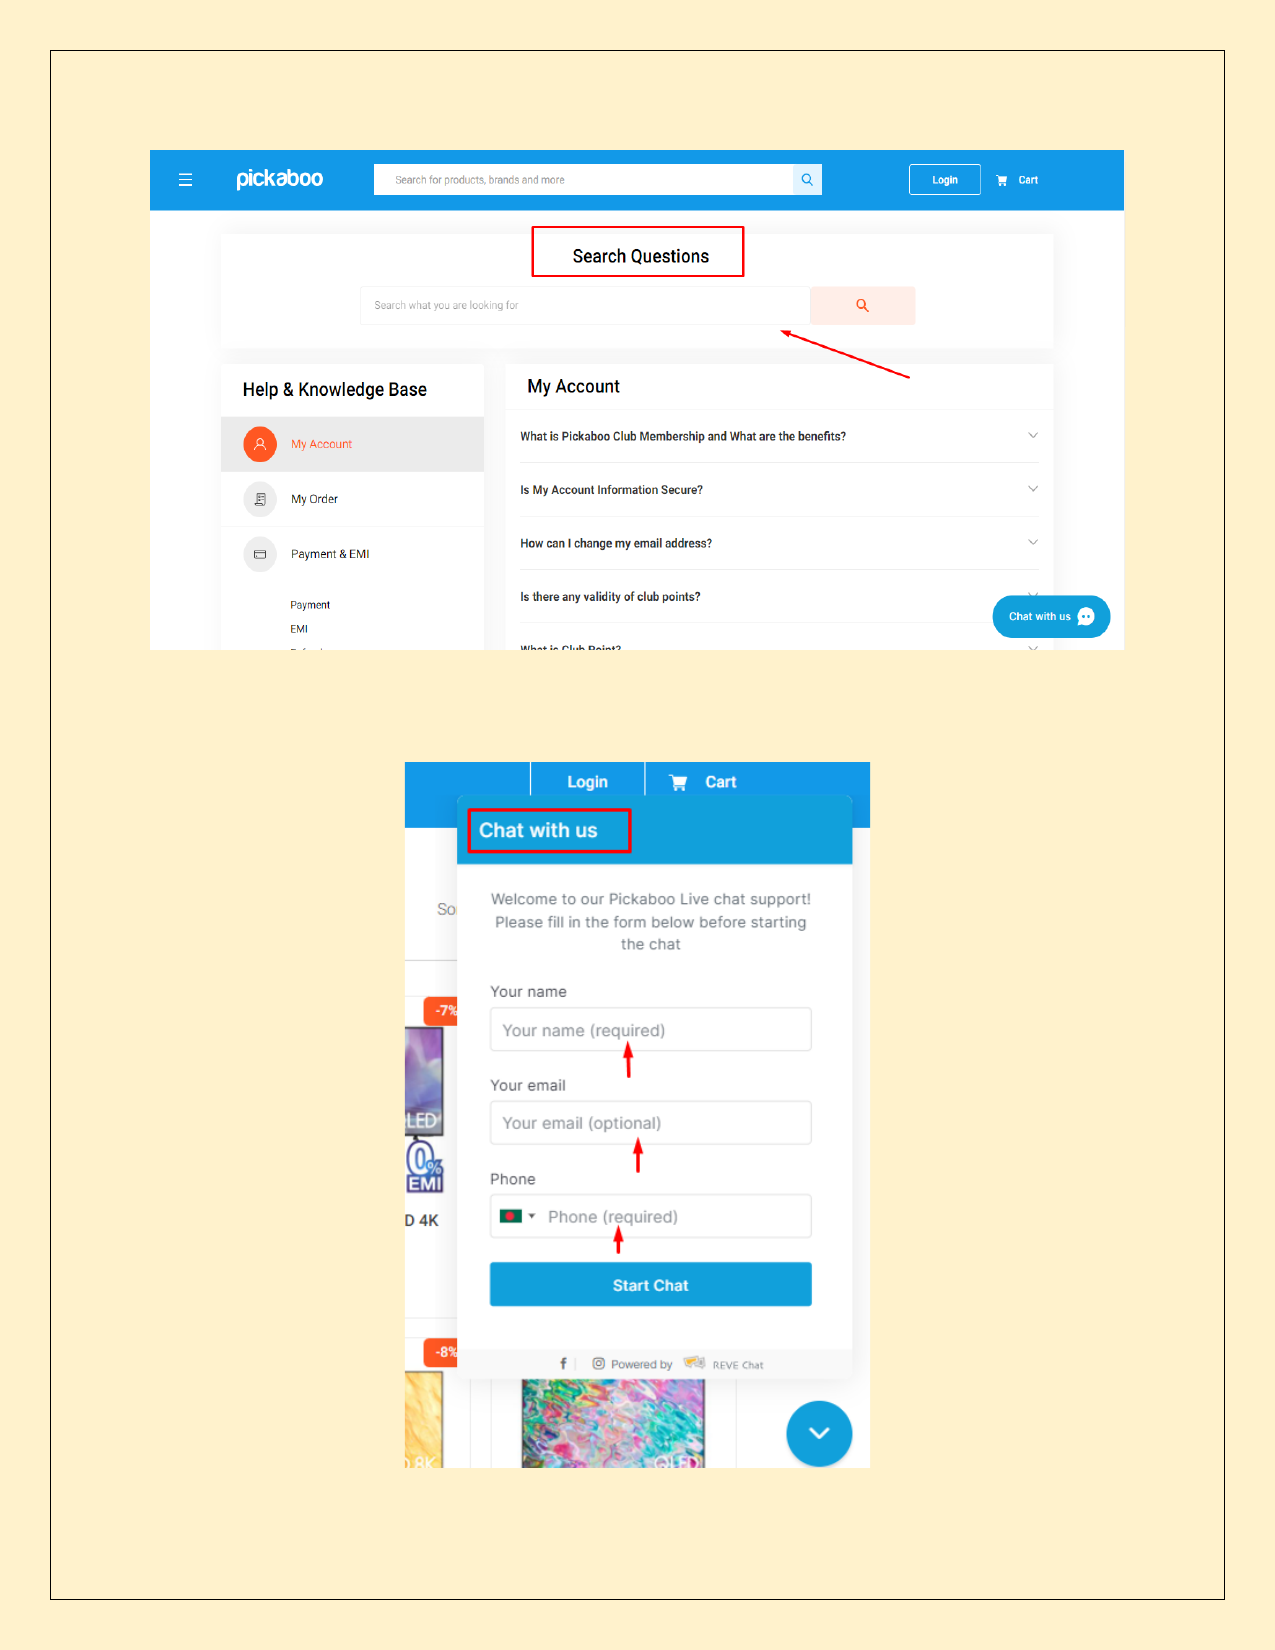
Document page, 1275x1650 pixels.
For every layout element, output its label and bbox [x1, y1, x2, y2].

picture [150, 150, 1125, 650]
picture [404, 762, 871, 1468]
